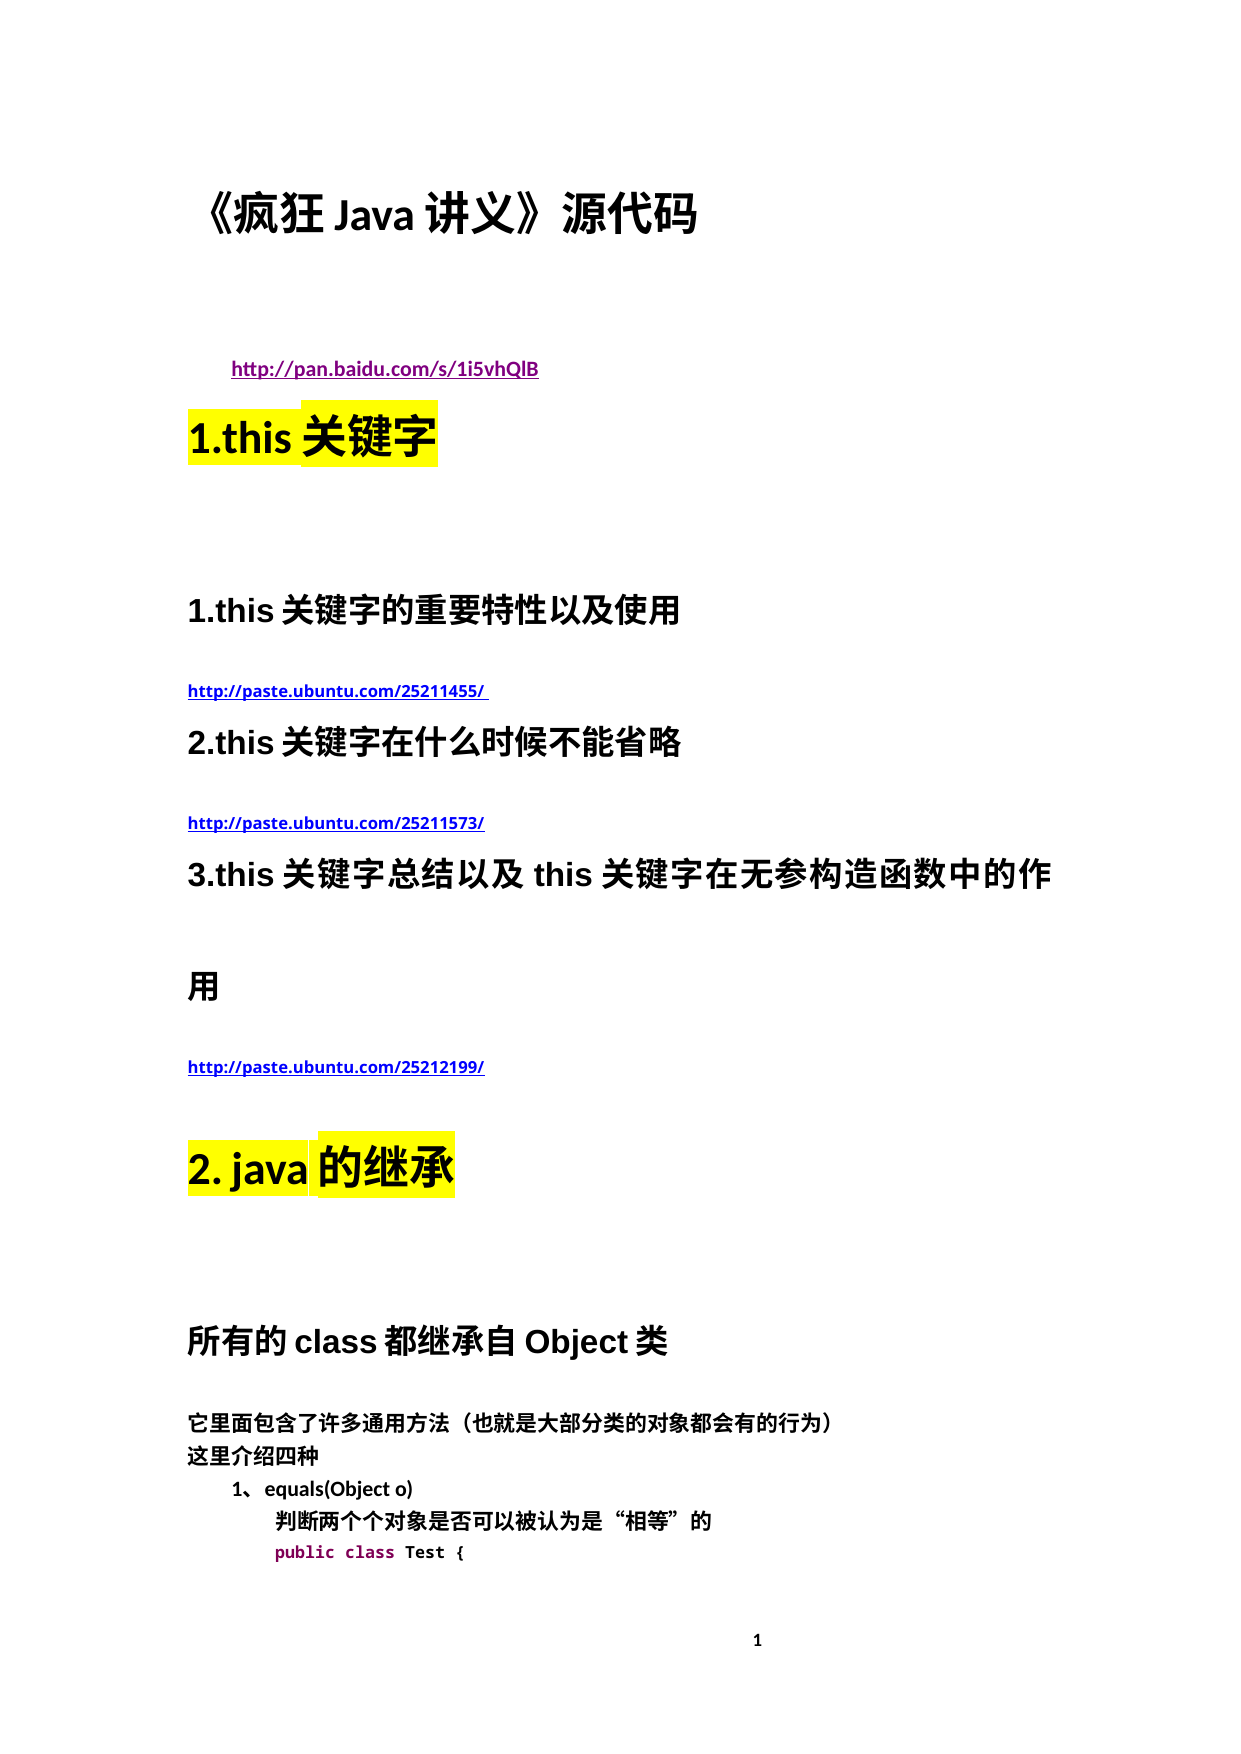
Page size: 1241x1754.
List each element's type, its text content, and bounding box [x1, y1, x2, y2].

subtitle 1.this关键字 [187, 385, 1053, 482]
subtitle 所有的class都继承自Object类 [187, 1306, 1053, 1371]
text public class Test { [187, 1536, 1053, 1568]
text http://pan.baidu.com/s/1i5vhQlB [187, 352, 1053, 385]
text http://paste.ubuntu.com/25211455/ [187, 675, 1053, 707]
subtitle java的继承 [187, 1116, 1053, 1213]
subtitle 《疯狂Java讲义》源代码 [187, 162, 1053, 259]
list 这里介绍四种 [187, 1438, 1053, 1471]
text http://paste.ubuntu.com/25212199/ [187, 1051, 1053, 1083]
list 判断两个个对象是否可以被认为是“相等”的 [231, 1503, 1053, 1536]
list equals(Object o) [187, 1471, 1053, 1503]
text http://paste.ubuntu.com/25211573/ [187, 807, 1053, 839]
subtitle 3.this关键字总结以及this关键字在无参构造函数中的作用 [187, 839, 1053, 1016]
subtitle 1.this关键字的重要特性以及使用 [187, 575, 1053, 640]
subtitle 2.this关键字在什么时候不能省略 [187, 707, 1053, 772]
list 它里面包含了许多通用方法（也就是大部分类的对象都会有的行为） [187, 1406, 1053, 1438]
